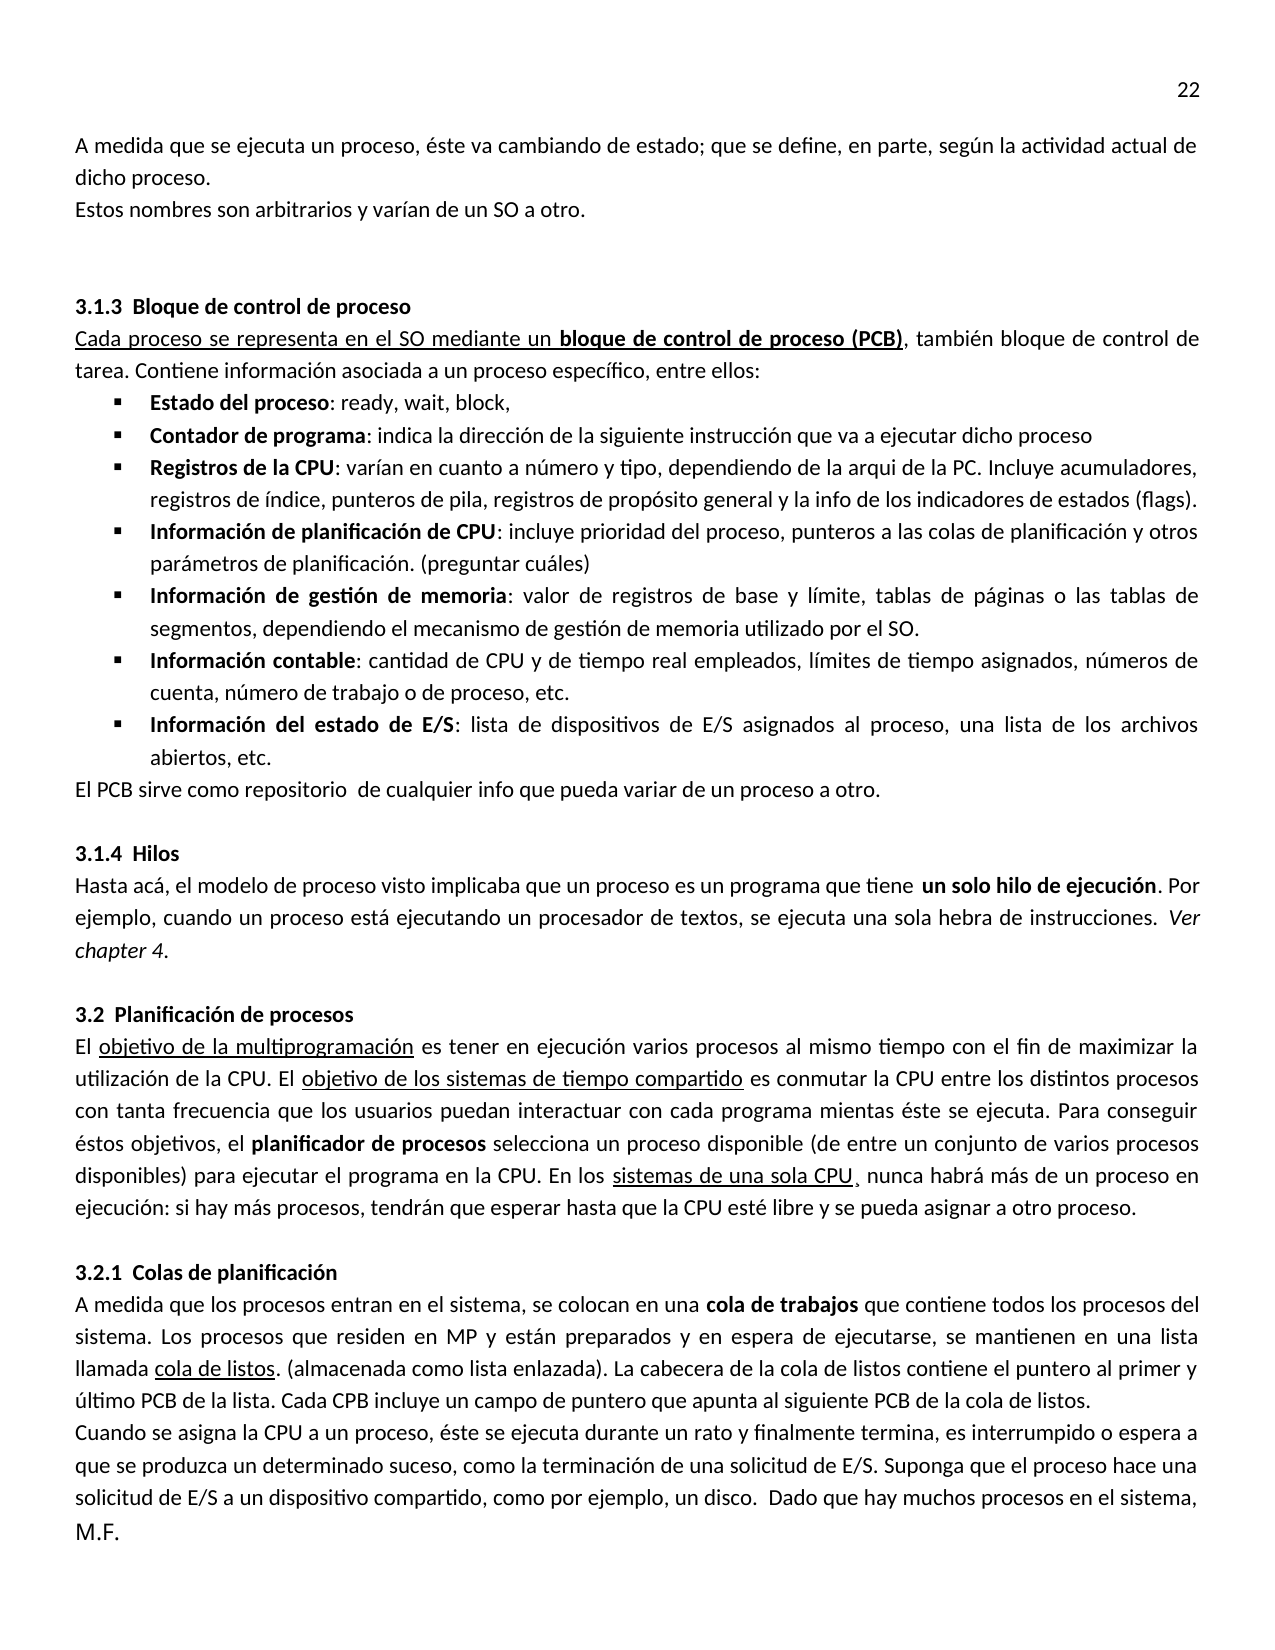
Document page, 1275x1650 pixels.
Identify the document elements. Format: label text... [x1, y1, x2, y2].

text A medida que los procesos entran en el sistema, se colocan en una cola de trabajos que contiene todos los procesos del sistema. Los procesos que residen en MP y están preparados y en espera de ejecutarse, se mantienen en una lista llamada cola de listos. (almacenada como lista enlazada). La cabecera de la cola de listos contiene el puntero al primer y último PCB de la lista. Cada CPB incluye un campo de puntero que apunta al siguiente PCB de la cola de listos. [75, 1290, 1200, 1414]
text El PCB sirve como repositorio de cualquier info que pueda variar de un proceso a otro. [75, 775, 1200, 803]
list Contador de programa: indica la dirección de la siguiente instrucción que va a ejecutar dicho proceso [112, 421, 1200, 449]
list Información contable: cantidad de CPU y de tiempo real empleados, límites de tiempo asignados, números de cuenta, número de trabajo o de proceso, etc. [112, 646, 1200, 706]
text 3.1.3 Bloque de control de proceso [75, 292, 1200, 320]
list Información de planificación de CPU: incluye prioridad del proceso, punteros a las colas de planificación y otros parámetros de planificación. (preguntar cuáles) [112, 517, 1200, 577]
list Estado del proceso: ready, wait, block, [112, 388, 1200, 417]
list Información de gestión de memoria: valor de registros de base y límite, tablas de páginas o las tablas de segmentos, dependiendo el mecanismo de gestión de memoria utilizado por el SO. [112, 582, 1200, 642]
list Registros de la CPU: varían en cuanto a número y tipo, dependiendo de la arqui de la PC. Incluye acumuladores, registros de índice, punteros de pila, registros de propósito general y la info de los indicadores de estados (flags). [112, 453, 1200, 513]
text El objetivo de la multiprogramación es tener en ejecución varios procesos al mismo tiempo con el fin de maximizar la utilización de la CPU. El objetivo de los sistemas de tiempo compartido es conmutar la CPU entre los distintos procesos con tanta frecuencia que los usuarios puedan interactuar con cada programa mientas éste se ejecuta. Para conseguir éstos objetivos, el planificador de procesos selecciona un proceso disponible (de entre un conjunto de varios procesos disponibles) para ejecutar el programa en la CPU. En los sistemas de una sola CPU¸ nunca habrá más de un proceso en ejecución: si hay más procesos, tendrán que esperar hasta que la CPU esté libre y se pueda asignar a otro proceso. [75, 1032, 1200, 1221]
text Estos nombres son arbitrarios y varían de un SO a otro. [75, 195, 1200, 223]
text Cada proceso se representa en el SO mediante un bloque de control de proceso (PCB), también bloque de control de tarea. Contiene información asociada a un proceso específico, entre ellos: [75, 324, 1200, 384]
list Información del estado de E/S: lista de dispositivos de E/S asignados al proceso, una lista de los archivos abiertos, etc. [112, 710, 1200, 771]
text A medida que se ejecuta un proceso, éste va cambiando de estado; que se define, en parte, según la actividad actual de dicho proceso. [75, 131, 1200, 191]
text 3.2 Planificación de procesos [75, 1000, 1200, 1028]
text 3.2.1 Colas de planificación [75, 1258, 1200, 1286]
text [75, 1418, 1200, 1511]
text Hasta acá, el modelo de proceso visto implicaba que un proceso es un programa que tiene un solo hilo de ejecución. Por ejemplo, cuando un proceso está ejecutando un procesador de textos, se ejecuta una sola hebra de instrucciones. Ver chapter 4. [75, 871, 1200, 964]
text 3.1.4 Hilos [75, 839, 1200, 867]
